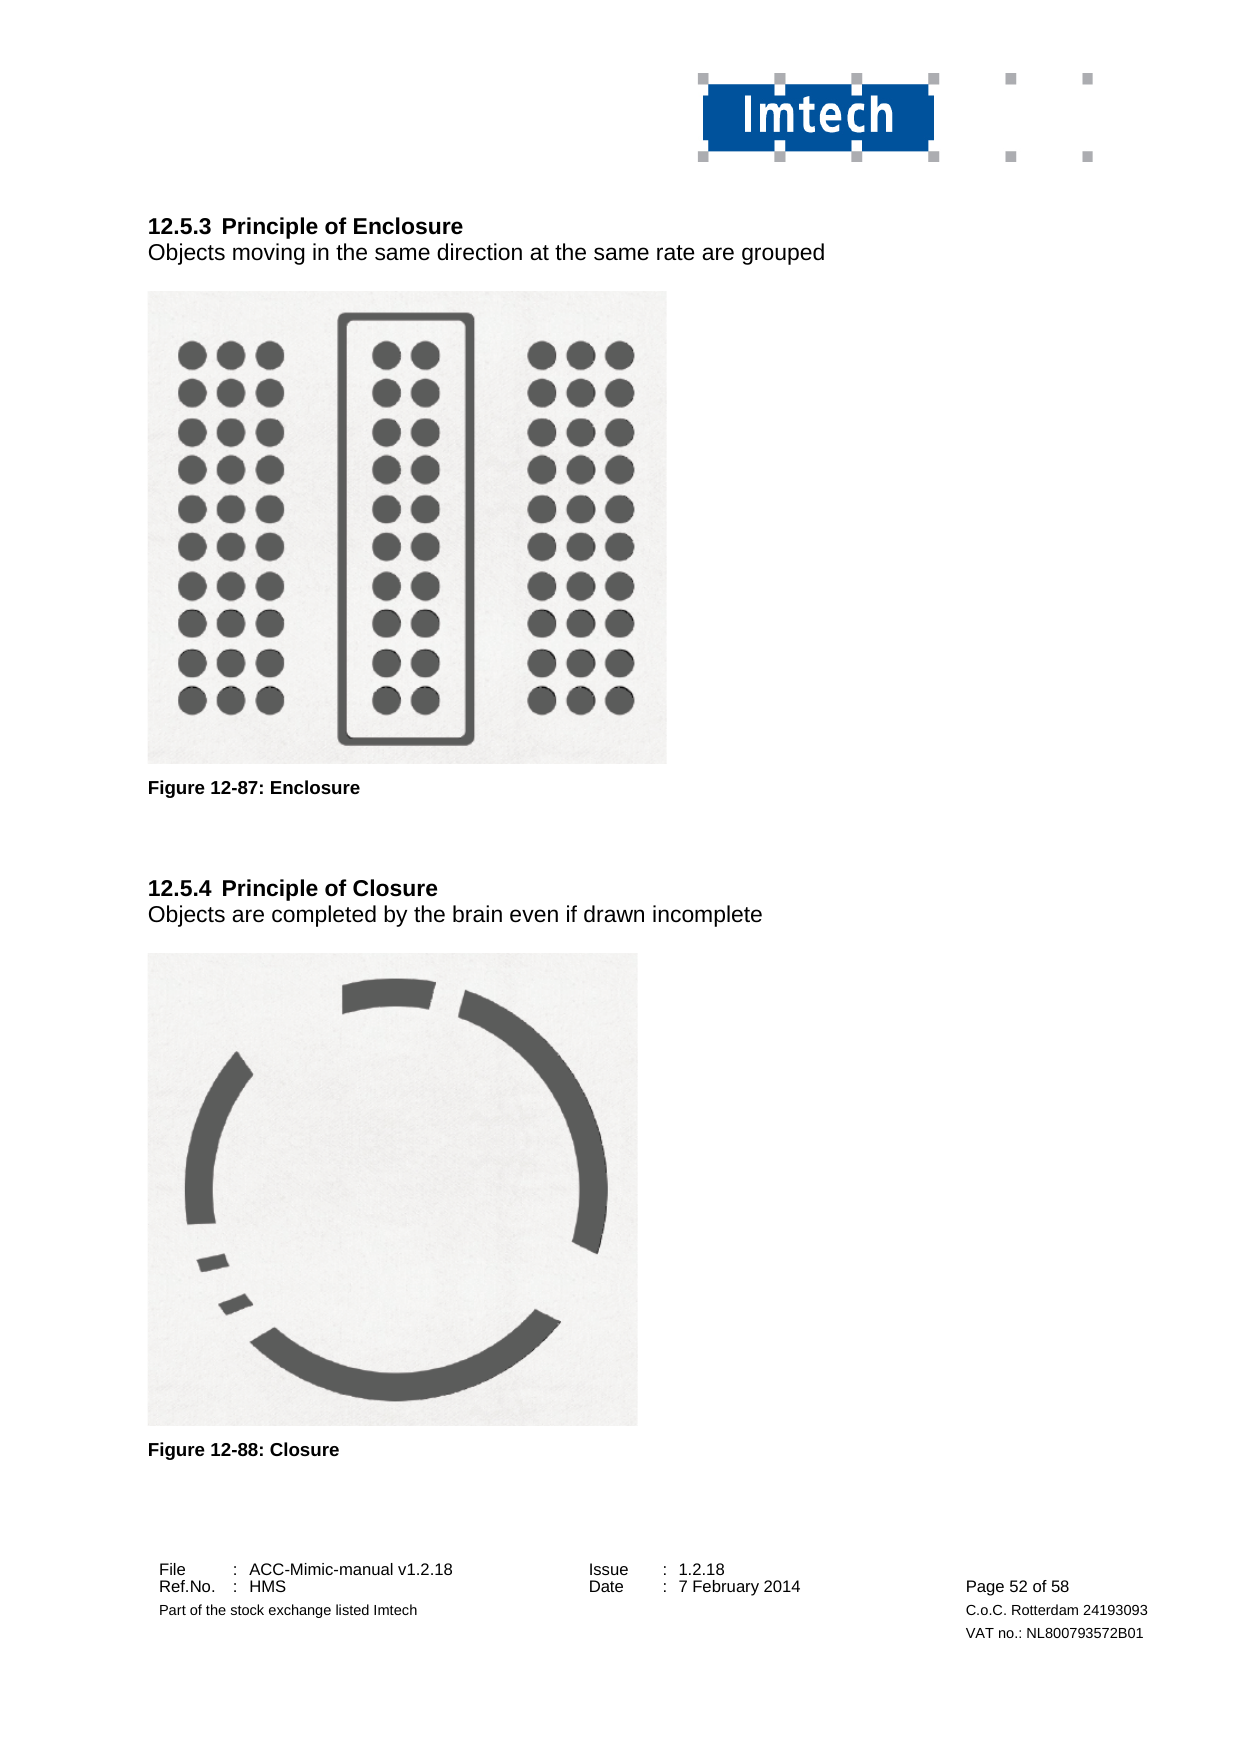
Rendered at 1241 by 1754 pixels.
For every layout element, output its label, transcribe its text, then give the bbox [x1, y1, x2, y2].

subtitle Principle of Enclosure [148, 213, 1093, 239]
text Objects moving in the same direction at the same rate are grouped [148, 239, 1093, 265]
picture [147, 291, 667, 764]
picture [697, 73, 1093, 162]
subtitle Principle of Closure [148, 874, 1093, 901]
text Objects are completed by the brain even if drawn incomplete [148, 901, 1093, 927]
picture [147, 953, 638, 1426]
